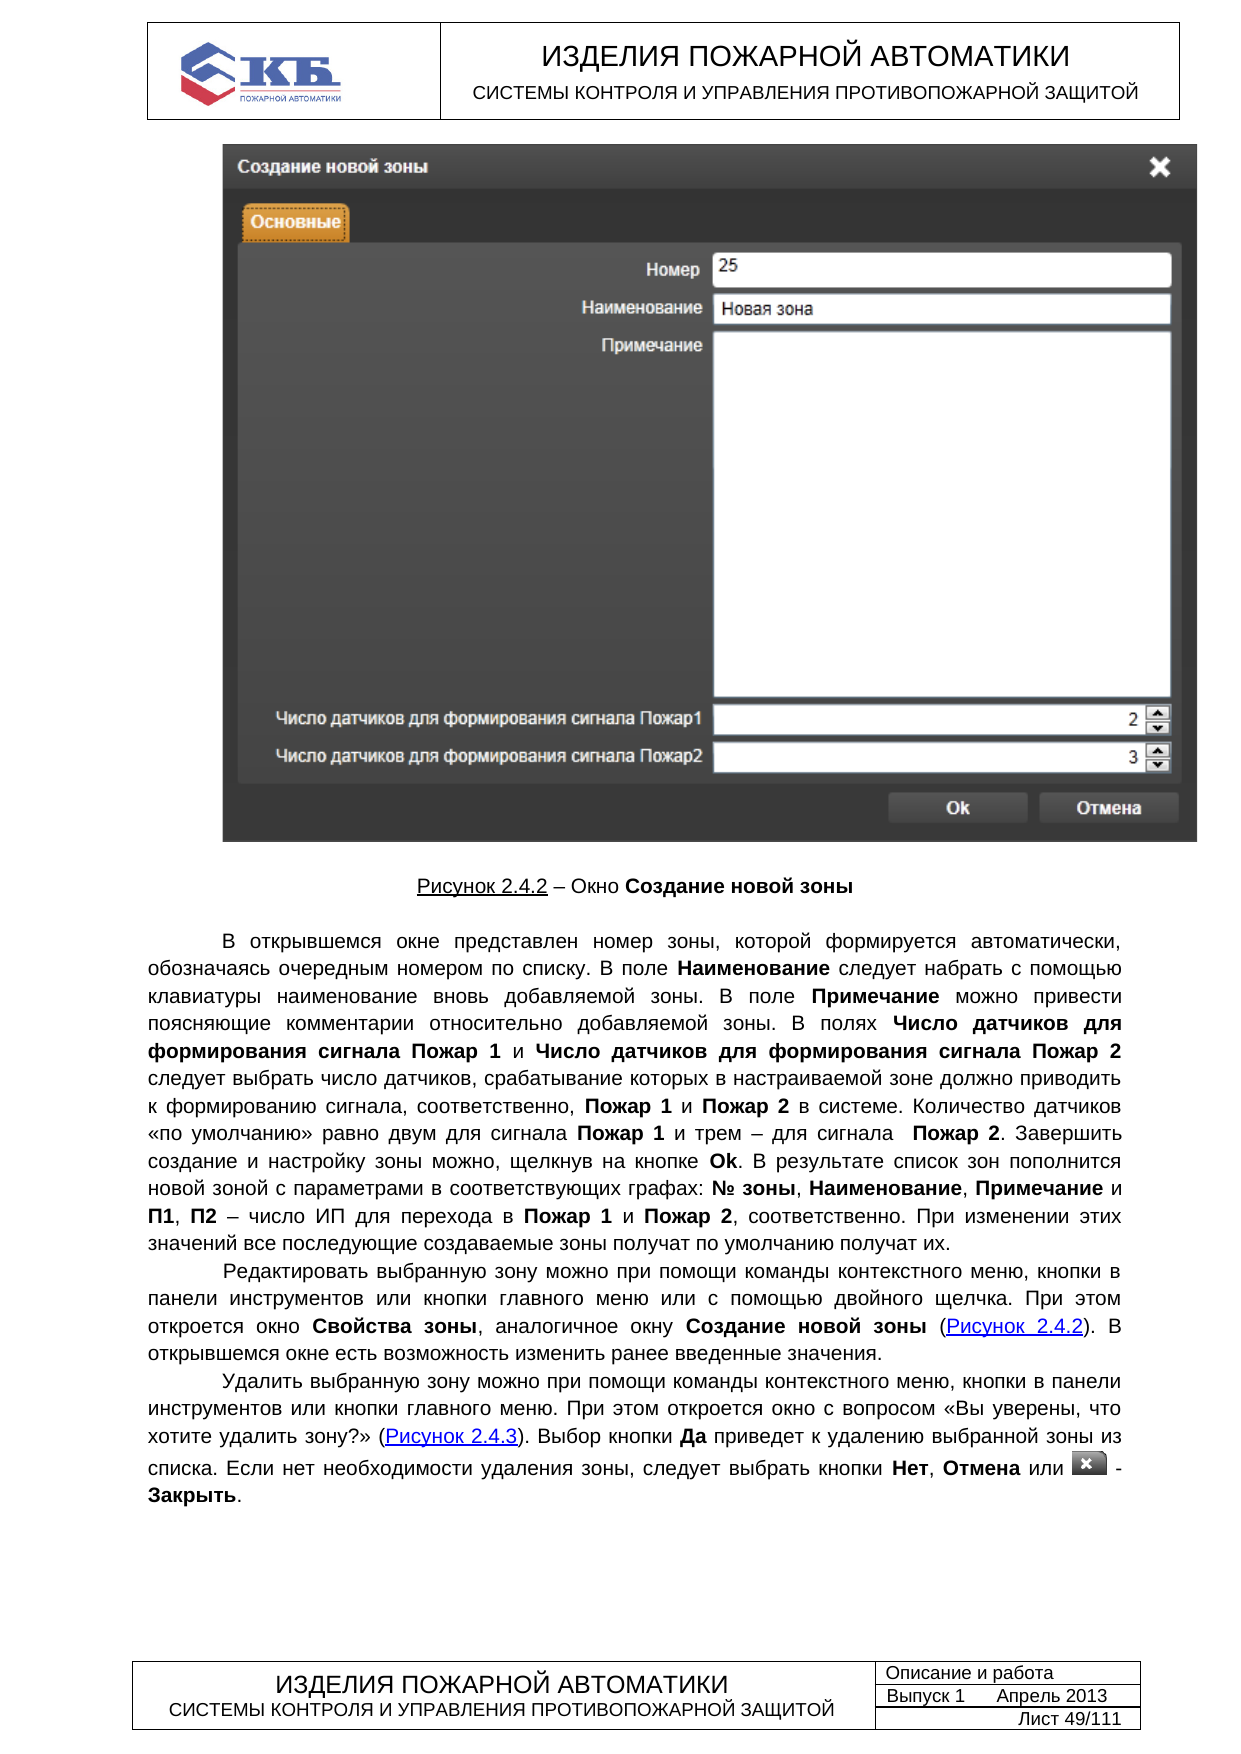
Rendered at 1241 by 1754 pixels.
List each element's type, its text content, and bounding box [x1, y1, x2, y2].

list Редактировать выбранную зону можно при помощи команды контекстного меню, кнопки в панели инструментов или кнопки главного меню или с помощью двойного щелчка. При этом откроется окно Свойства зоны, аналогичное окну Создание новой зоны (Рисунок 2.4.2). В открывшемся окне есть возможность изменить ранее введенные значения. [148, 1258, 1122, 1365]
list Удалить выбранную зону можно при помощи команды контекстного меню, кнопки в панели инструментов или кнопки главного меню. При этом откроется окно с вопросом «Вы уверены, что хотите удалить зону?» (Рисунок 2.4.3). Выбор кнопки Да приведет к удалению выбранной зоны из списка. Если нет необходимости удаления зоны, следует выбрать кнопки Нет, Отмена или - Закрыть. [148, 1368, 1122, 1507]
picture [1072, 1451, 1107, 1475]
list Рисунок 2.4.2 – Окно Создание новой зоны [148, 873, 1122, 897]
picture [177, 34, 354, 115]
picture [222, 144, 1198, 842]
list В открывшемся окне представлен номер зоны, которой формируется автоматически, обозначаясь очередным номером по списку. В поле Наименование следует набрать с помощью клавиатуры наименование вновь добавляемой зоны. В поле Примечание можно привести поясняющие комментарии относительно добавляемой зоны. В полях Число датчиков для формирования сигнала Пожар 1 и Число датчиков для формирования сигнала Пожар 2 следует выбрать число датчиков, срабатывание которых в настраиваемой зоне должно приводить к формированию сигнала, соответственно, Пожар 1 и Пожар 2 в системе. Количество датчиков «по умолчанию» равно двум для сигнала Пожар 1 и трем – для сигнала Пожар 2. Завершить создание и настройку зоны можно, щелкнув на кнопке Ok. В результате список зон пополнится новой зоной с параметрами в соответствующих графах: № зоны, Наименование, Примечание и П1, П2 – число ИП для перехода в Пожар 1 и Пожар 2, соответственно. При изменении этих значений все последующие создаваемые зоны получат по умолчанию получат их. [148, 928, 1122, 1255]
